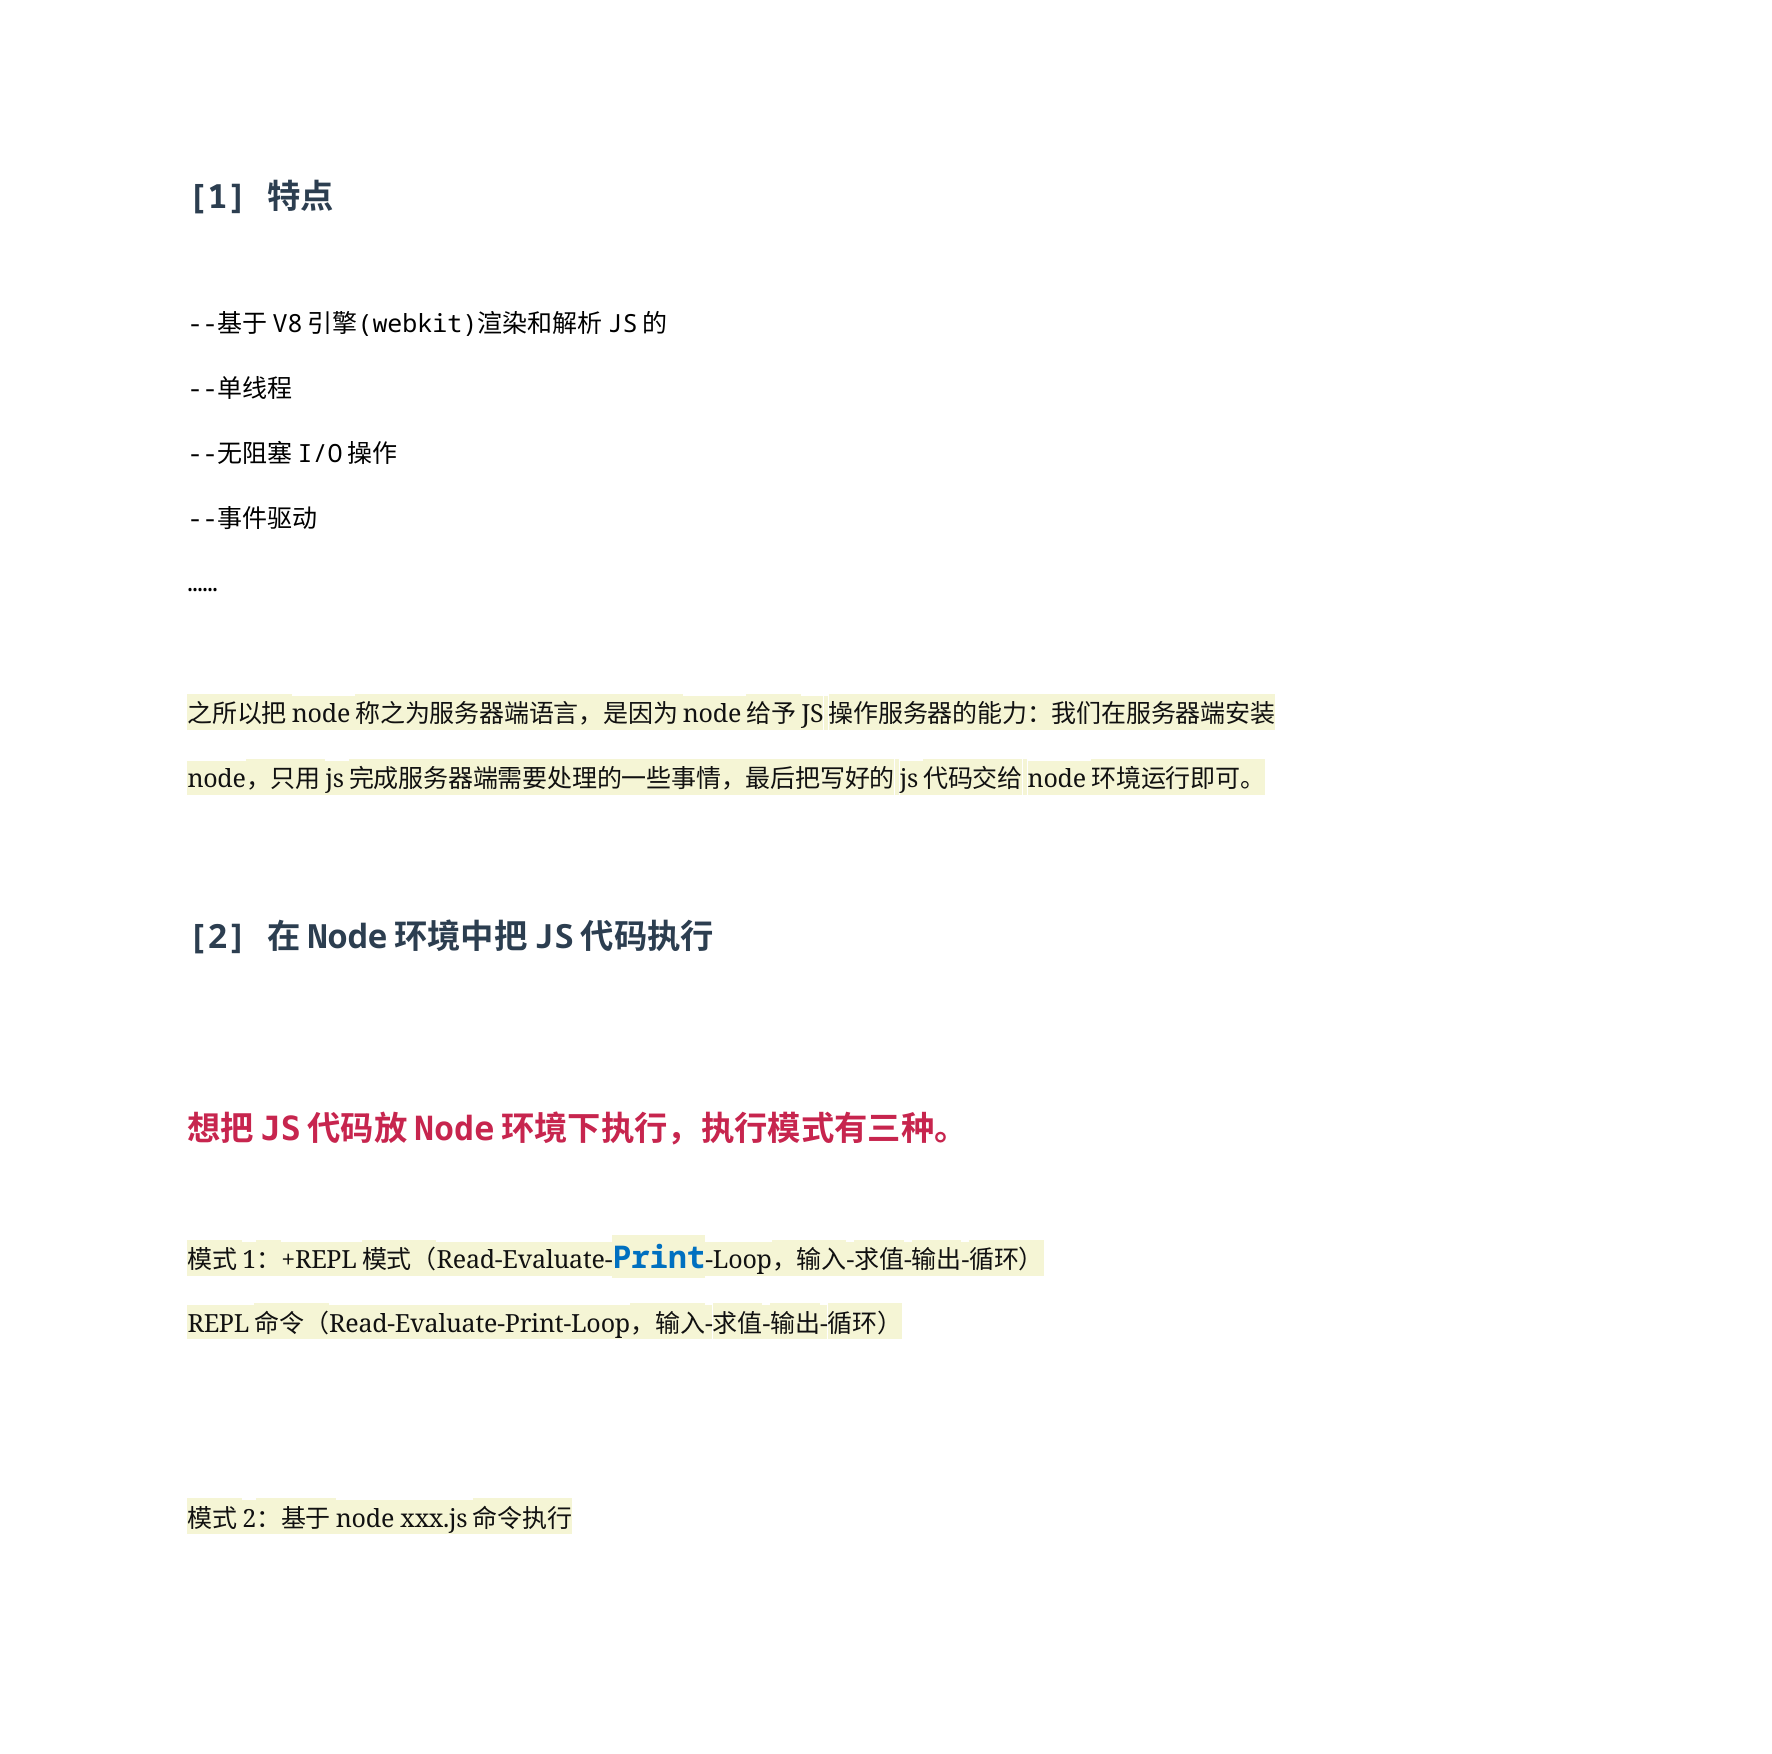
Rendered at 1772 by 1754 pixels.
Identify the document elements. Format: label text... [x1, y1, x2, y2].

text 之所以把node称之为服务器端语言，是因为node给予JS操作服务器的能力：我们在服务器端安装 [187, 679, 1585, 744]
text --单线程 [187, 354, 1585, 419]
text --基于V8引擎(webkit)渲染和解析JS的 [187, 289, 1585, 354]
text 想把JS代码放Node环境下执行，执行模式有三种。 [187, 1094, 1585, 1159]
text --无阻塞I/O操作 [187, 419, 1585, 484]
text REPL命令（Read-Evaluate-Print-Loop，输入-求值-输出-循环） [187, 1289, 1585, 1354]
text node，只用js完成服务器端需要处理的一些事情，最后把写好的js代码交给node环境运行即可。 [187, 744, 1585, 809]
text [2] 在Node环境中把JS代码执行 [187, 901, 1585, 966]
text 模式1：+REPL模式（Read-Evaluate-Print-Loop，输入-求值-输出-循环） [187, 1224, 1585, 1289]
text …… [187, 549, 1585, 614]
text 模式2：基于node xxx.js命令执行 [187, 1484, 1585, 1549]
text --事件驱动 [187, 484, 1585, 549]
text [1] 特点 [187, 162, 1585, 227]
